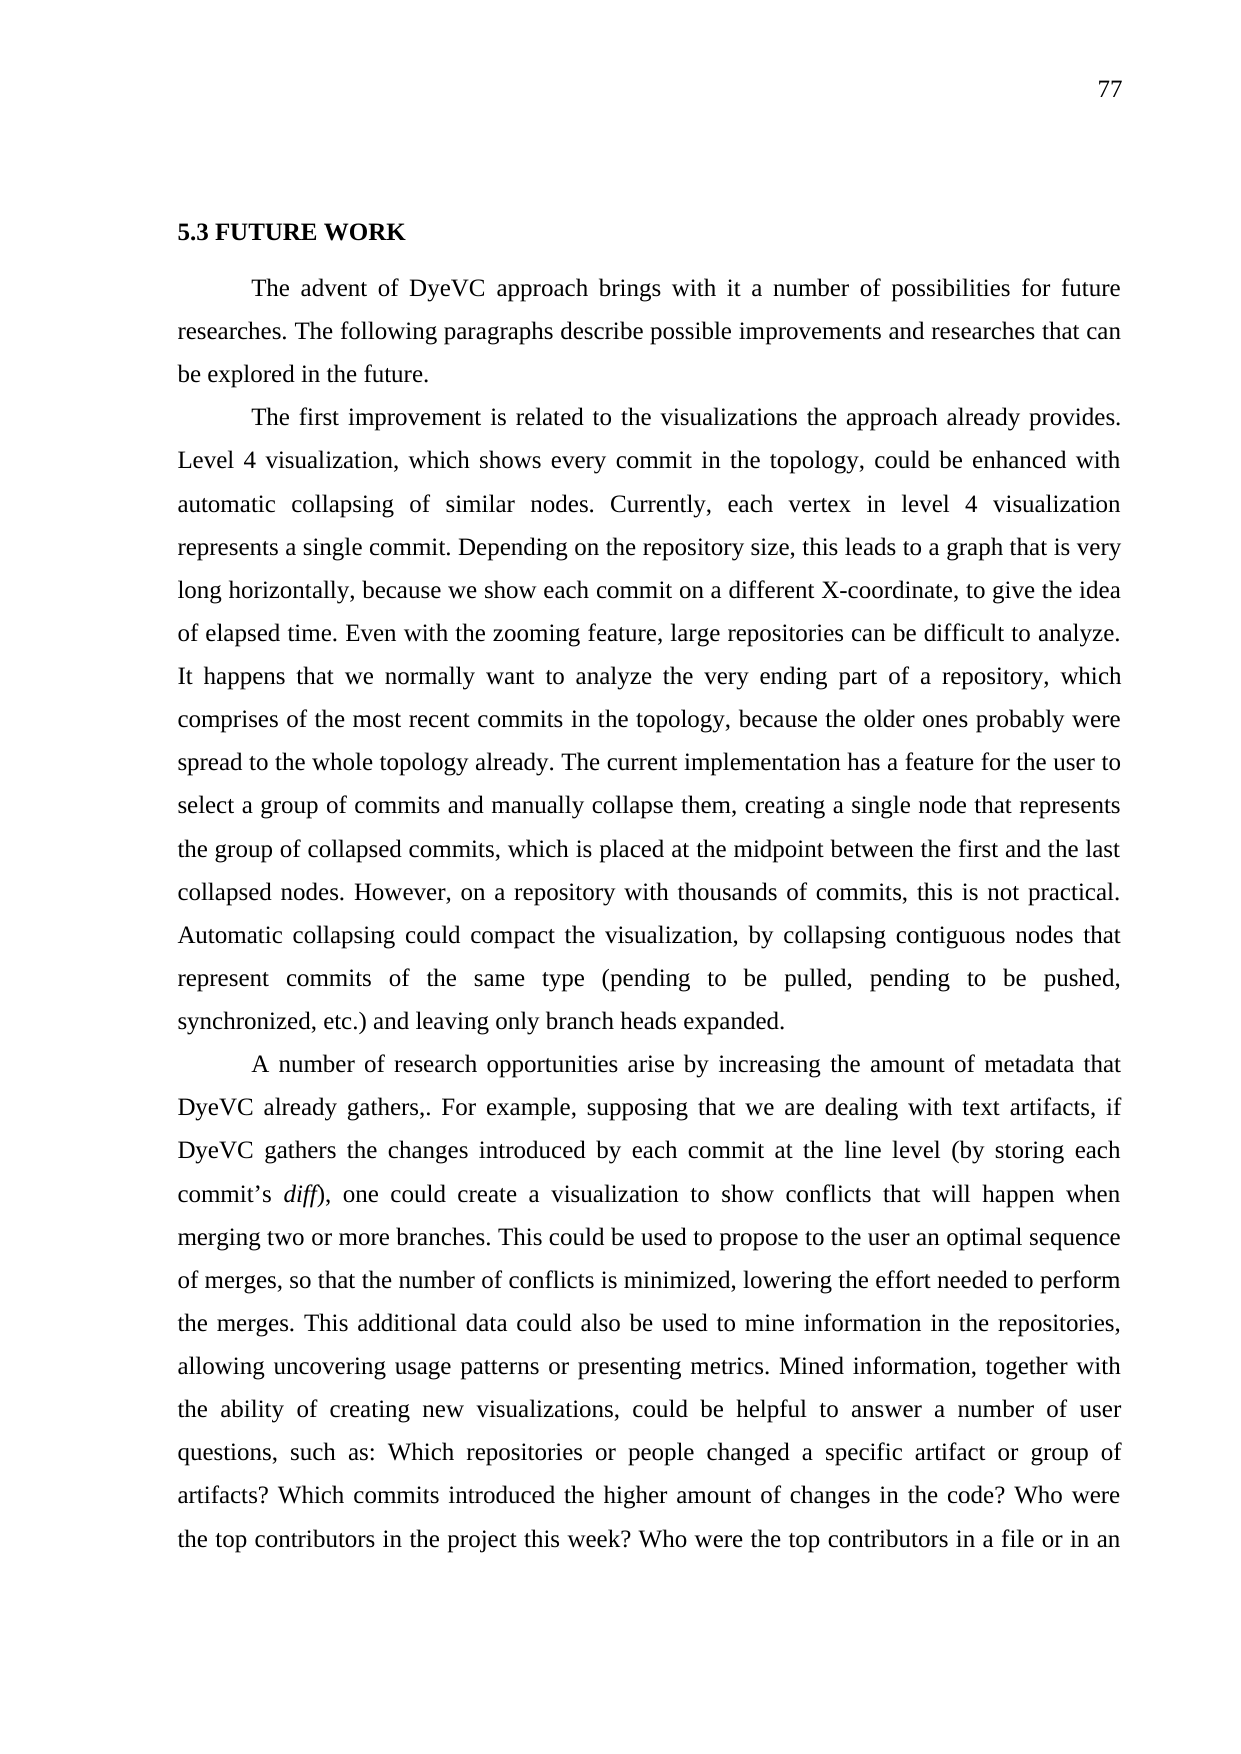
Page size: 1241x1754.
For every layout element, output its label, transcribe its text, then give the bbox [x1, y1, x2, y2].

subtitle Future work [177, 217, 1122, 246]
text The first improvement is related to the visualizations the approach already provides. Level 4 visualization, which shows every commit in the topology, could be enhanced with automatic collapsing of similar nodes. Currently, each vertex in level 4 visualization represents a single commit. Depending on the repository size, this leads to a graph that is very long horizontally, because we show each commit on a different X-coordinate, to give the idea of elapsed time. Even with the zooming feature, large repositories can be difficult to analyze. It happens that we normally want to analyze the very ending part of a repository, which comprises of the most recent commits in the topology, because the older ones probably were spread to the whole topology already. The current implementation has a feature for the user to select a group of commits and manually collapse them, creating a single node that represents the group of collapsed commits, which is placed at the midpoint between the first and the last collapsed nodes. However, on a repository with thousands of commits, this is not practical. Automatic collapsing could compact the visualization, by collapsing contiguous nodes that represent commits of the same type (pending to be pulled, pending to be pushed, synchronized, etc.) and leaving only branch heads expanded. [177, 402, 1122, 1035]
text The advent of DyeVC approach brings with it a number of possibilities for future researches. The following paragraphs describe possible improvements and researches that can be explored in the future. [177, 273, 1122, 388]
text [177, 1049, 1122, 1552]
